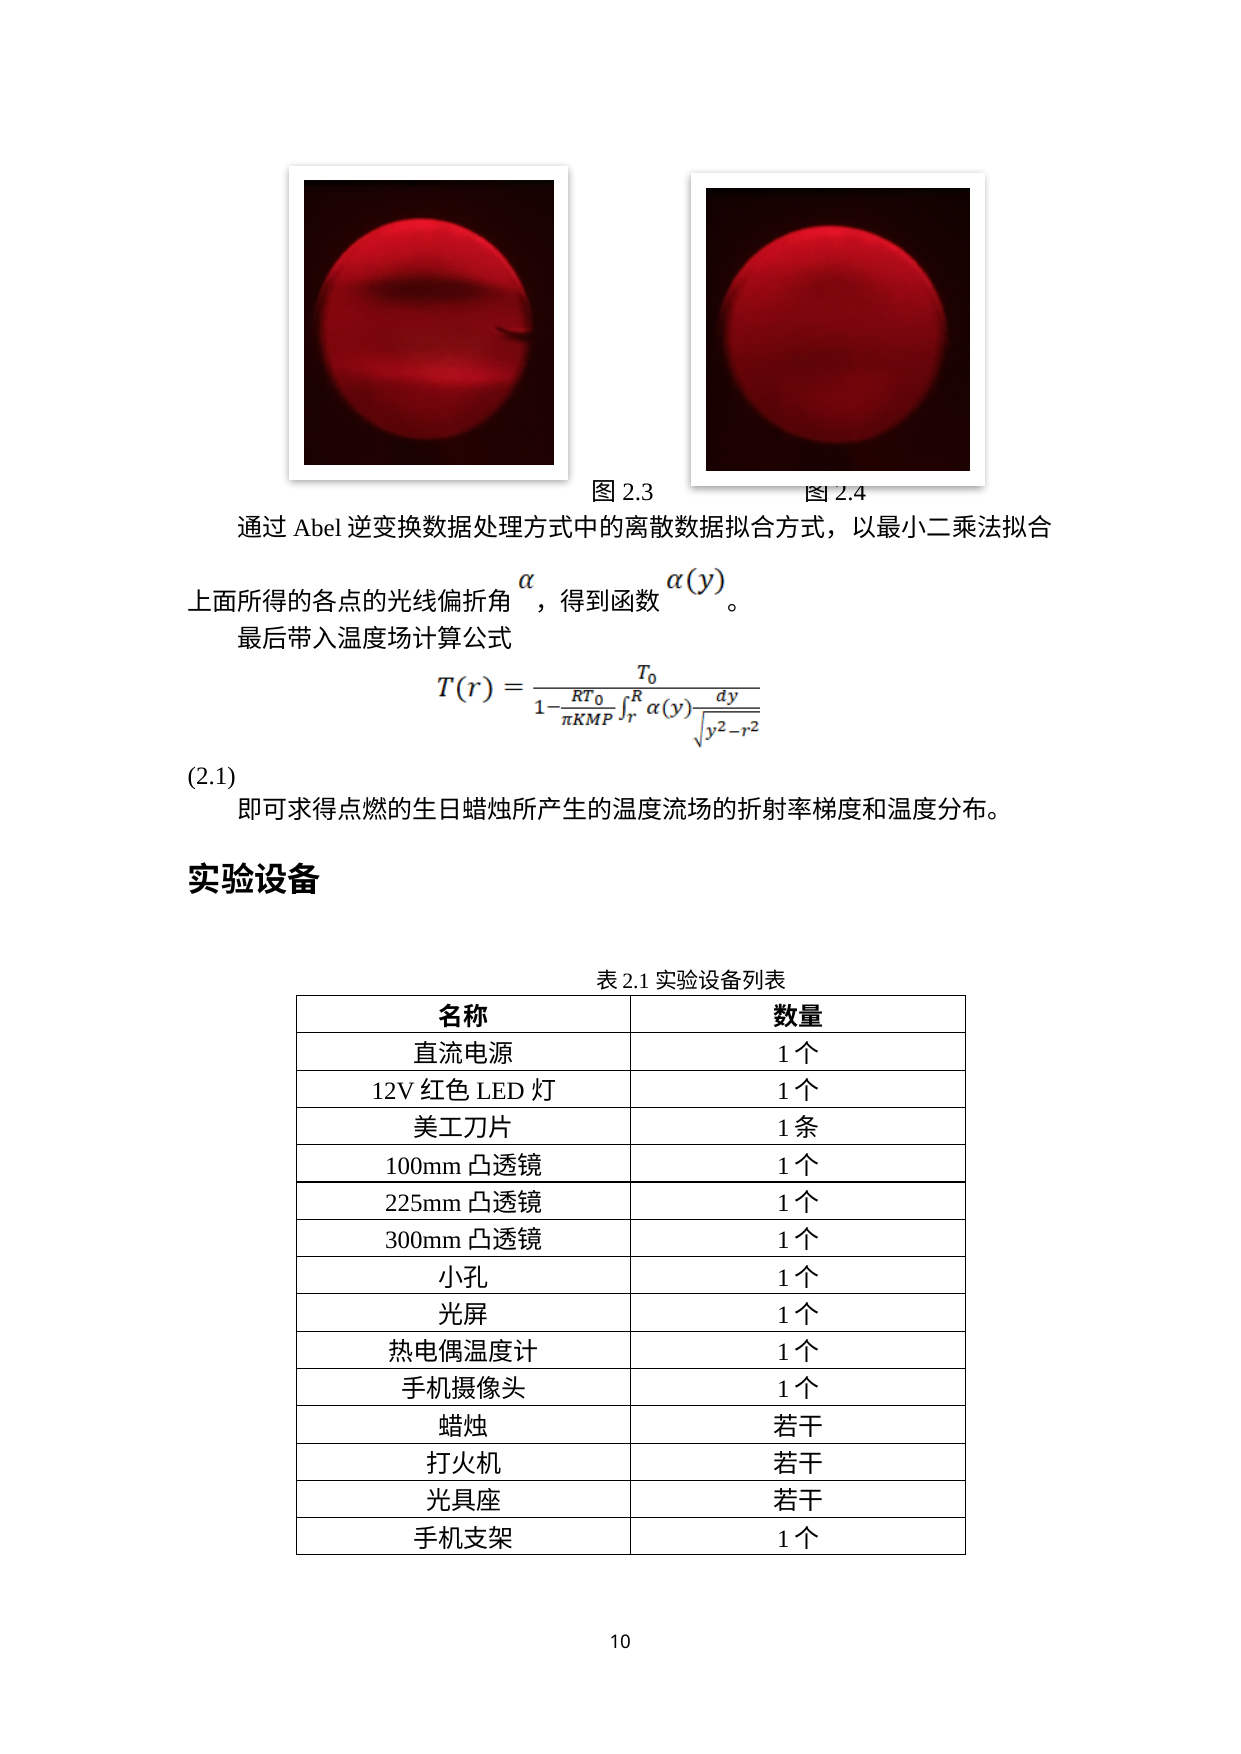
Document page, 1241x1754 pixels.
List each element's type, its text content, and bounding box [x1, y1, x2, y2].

table_cell 美工刀片 [297, 1108, 630, 1144]
table_header 名称 [297, 996, 630, 1032]
picture [706, 188, 970, 471]
picture [304, 180, 554, 465]
table_cell 225mm 凸透镜 [297, 1183, 630, 1219]
text 图 2.3 图 2.4 [187, 471, 1053, 507]
table_cell 直流电源 [297, 1033, 630, 1069]
picture [666, 543, 727, 611]
table_cell 手机支架 [297, 1518, 630, 1554]
table_cell 1个 [631, 1294, 965, 1331]
subtitle 实验设备 [187, 853, 1053, 901]
table_cell 1个 [631, 1220, 965, 1256]
table_cell 光屏 [297, 1294, 630, 1331]
picture [518, 543, 536, 611]
table_cell 1个 [631, 1033, 965, 1069]
text 即可求得点燃的生日蜡烛所产生的温度流场的折射率梯度和温度分布。 [187, 789, 1053, 826]
table_cell 小孔 [297, 1257, 630, 1293]
table_cell 蜡烛 [297, 1406, 630, 1442]
table_cell 光具座 [297, 1481, 630, 1517]
table_cell 1个 [631, 1145, 965, 1181]
table_cell 1个 [631, 1332, 965, 1368]
table_cell 热电偶温度计 [297, 1332, 630, 1368]
text 表2.1 实验设备列表 [187, 963, 1053, 995]
picture [437, 654, 760, 755]
table_cell 1个 [631, 1071, 965, 1107]
table_cell 100mm 凸透镜 [297, 1145, 630, 1181]
text 通过Abel逆变换数据处理方式中的离散数据拟合方式，以最小二乘法拟合上面所得的各点的光线偏折角 ，得到函数 。 [187, 507, 1053, 618]
table_cell 1个 [631, 1183, 965, 1219]
table_cell 若干 [631, 1406, 965, 1442]
table_cell 若干 [631, 1444, 965, 1480]
table_cell 若干 [631, 1481, 965, 1517]
table_cell 打火机 [297, 1444, 630, 1480]
text 最后带入温度场计算公式 [187, 618, 1053, 654]
table_cell 手机摄像头 [297, 1369, 630, 1405]
table_cell 300mm 凸透镜 [297, 1220, 630, 1256]
table_cell 12V 红色 LED 灯 [297, 1071, 630, 1107]
table_cell 1条 [631, 1108, 965, 1144]
table_cell 1个 [631, 1257, 965, 1293]
table_cell 1个 [631, 1518, 965, 1554]
table_cell 1个 [631, 1369, 965, 1405]
table_header 数量 [631, 996, 965, 1032]
